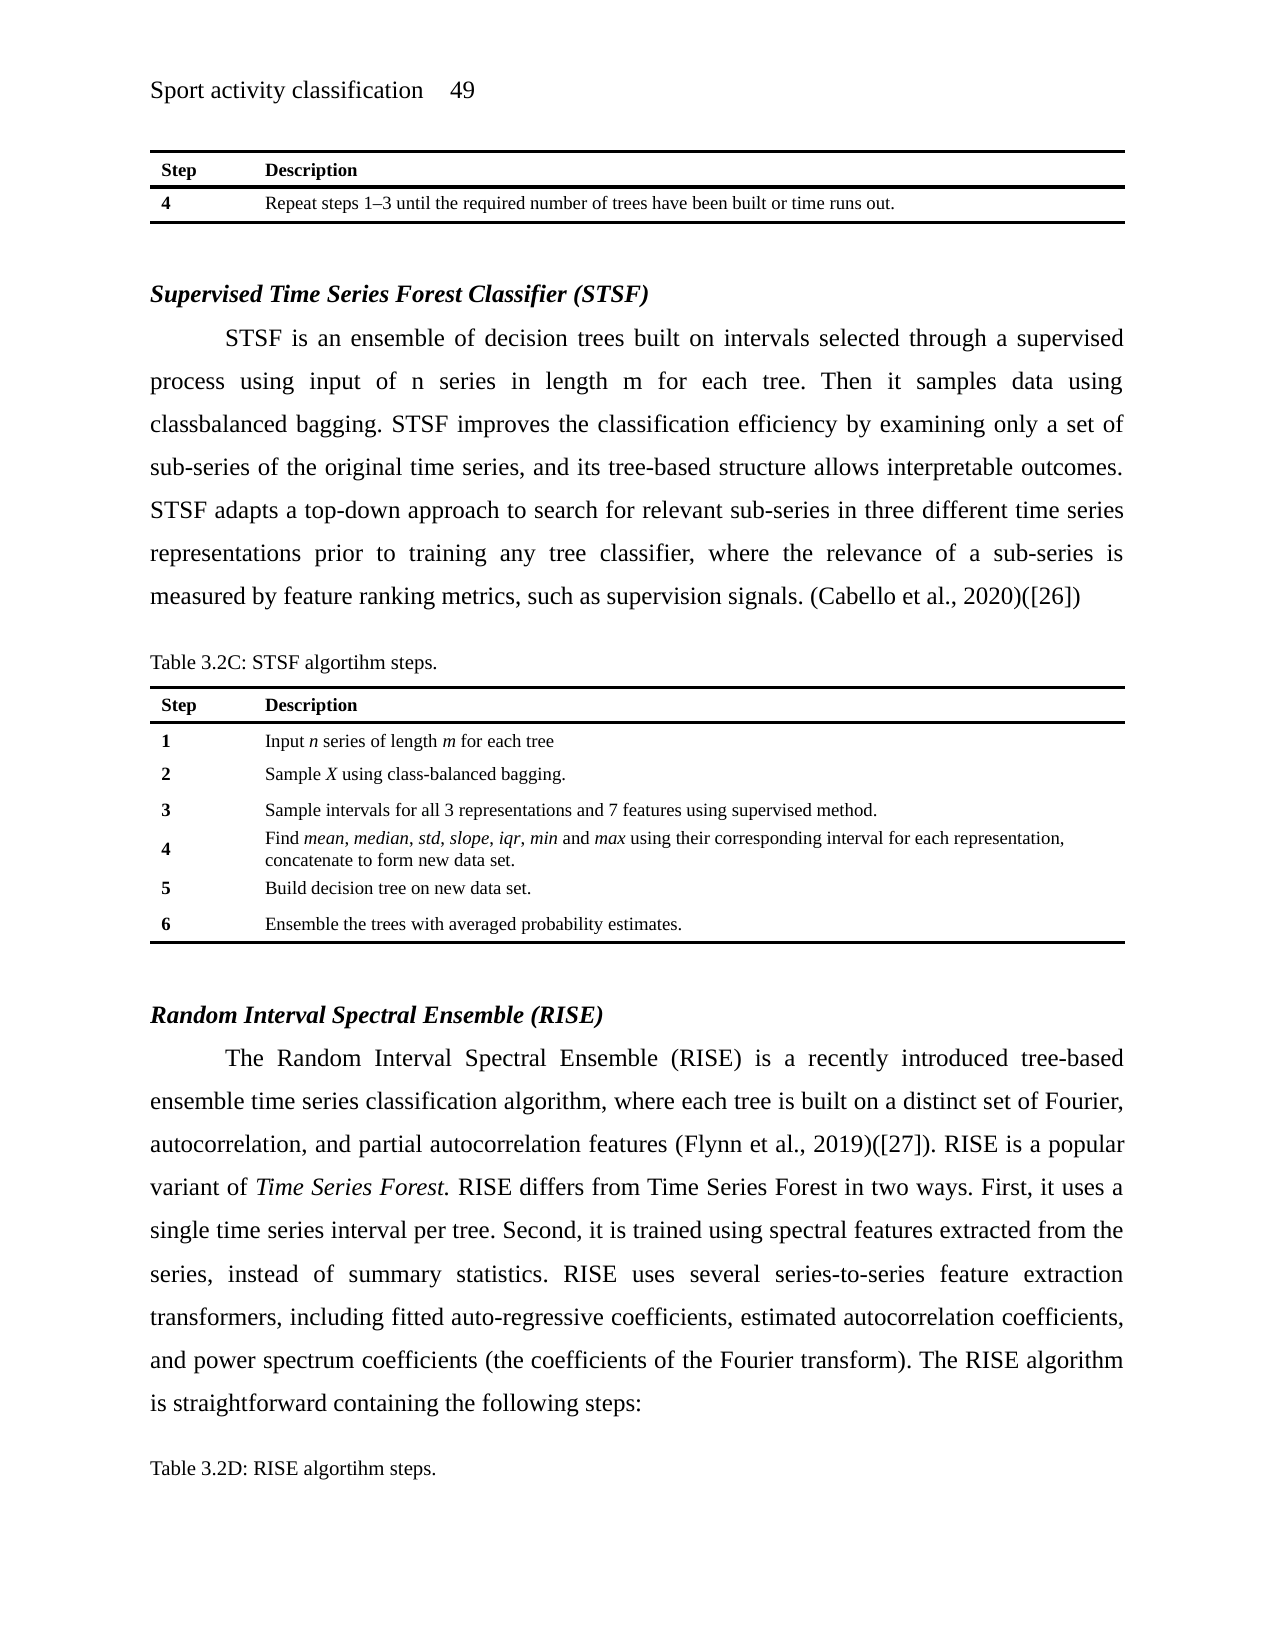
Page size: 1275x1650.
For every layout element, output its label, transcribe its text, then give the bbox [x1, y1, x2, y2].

table_cell 4 [150, 827, 253, 870]
table_cell Ensemble the trees with averaged probability estimates. [254, 906, 1125, 941]
table_header Description [254, 689, 1125, 721]
table_header Description [254, 153, 1125, 185]
table_cell 5 [150, 870, 253, 906]
table_cell 3 [150, 792, 253, 827]
table_cell Input n series of length m for each tree [254, 724, 1125, 756]
subtitle Random Interval Spectral Ensemble (RISE) [150, 1000, 1125, 1029]
text The Random Interval Spectral Ensemble (RISE) is a recently introduced tree-based ensemble time series classification algorithm, where each tree is built on a distinct set of Fourier, autocorrelation, and partial autocorrelation features (Flynn et al., 2019)([27]). RISE is a popular variant of Time Series Forest. RISE differs from Time Series Forest in two ways. First, it uses a single time series interval per tree. Second, it is trained using spectral features extracted from the series, instead of summary statistics. RISE uses several series-to-series feature extraction transformers, including fitted auto-regressive coefficients, estimated autocorrelation coefficients, and power spectrum coefficients (the coefficients of the Fourier transform). The RISE algorithm is straightforward containing the following steps: [150, 1043, 1125, 1417]
text Table 3.2C: STSF algortihm steps. [150, 649, 1125, 674]
text Table 3.2D: RISE algortihm steps. [150, 1456, 1125, 1480]
table_cell 6 [150, 906, 253, 941]
subtitle Supervised Time Series Forest Classifier (STSF) [150, 279, 1125, 308]
table_cell Find mean, median, std, slope, iqr, min and max using their corresponding interval for each representation, concatenate to form new data set. [254, 827, 1125, 870]
table_cell 4 [150, 189, 253, 221]
table_cell Repeat steps 1–3 until the required number of trees have been built or time runs out. [254, 189, 1125, 221]
table_cell Build decision tree on new data set. [254, 870, 1125, 906]
text STSF is an ensemble of decision trees built on intervals selected through a supervised process using input of n series in length m for each tree. Then it samples data using classbalanced bagging. STSF improves the classification efficiency by examining only a set of sub-series of the original time series, and its tree-based structure allows interpretable outcomes. STSF adapts a top-down approach to search for relevant sub-series in three different time series representations prior to training any tree classifier, where the relevance of a sub-series is measured by feature ranking metrics, such as supervision signals. (Cabello et al., 2020)([26]) [150, 323, 1125, 610]
table_cell 2 [150, 756, 253, 792]
table_cell Sample intervals for all 3 representations and 7 features using supervised method. [254, 792, 1125, 827]
table_cell 1 [150, 724, 253, 756]
table_cell Sample X using class-balanced bagging. [254, 756, 1125, 792]
table_header Step [150, 689, 253, 721]
table_header Step [150, 153, 253, 185]
